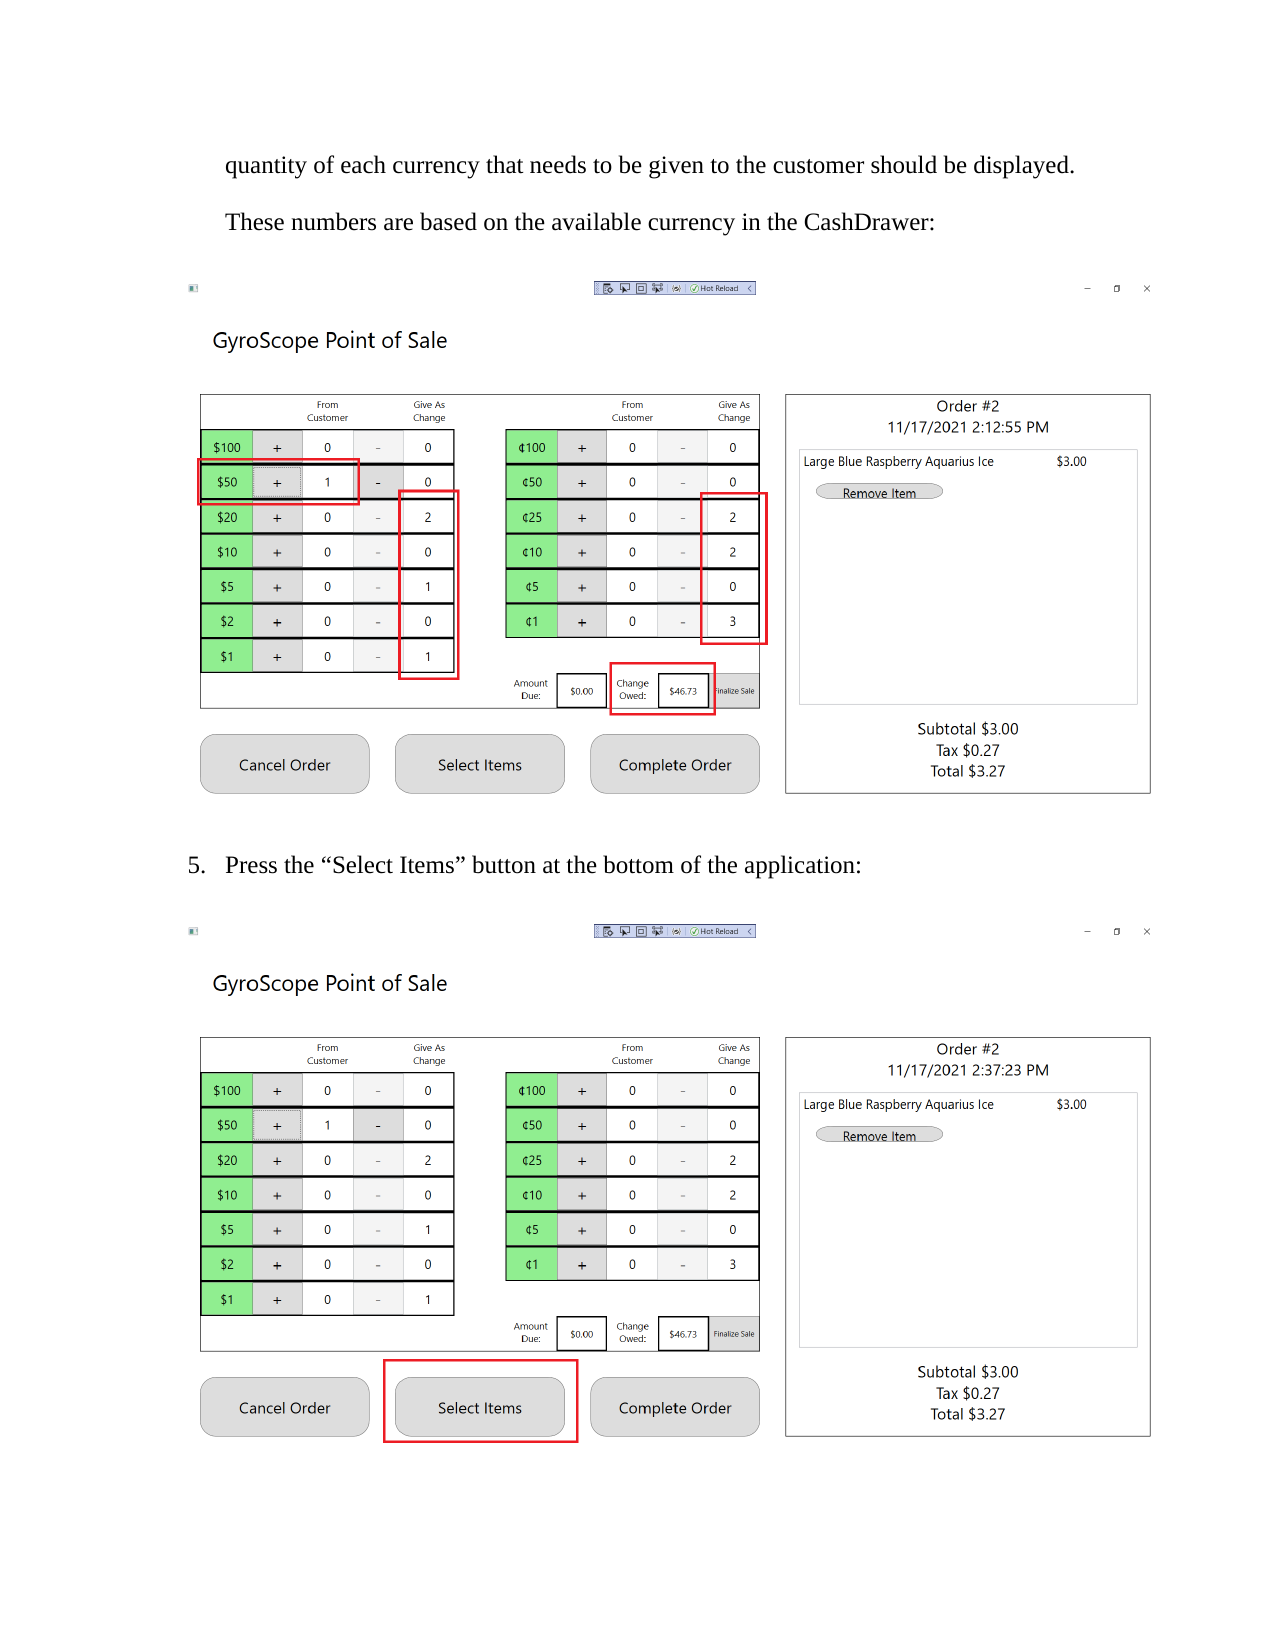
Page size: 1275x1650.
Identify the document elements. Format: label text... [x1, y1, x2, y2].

picture [187, 924, 1163, 1449]
list Press the “Select Items” button at the bottom of the application: [187, 851, 1125, 879]
picture [187, 281, 1163, 806]
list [187, 150, 1125, 236]
